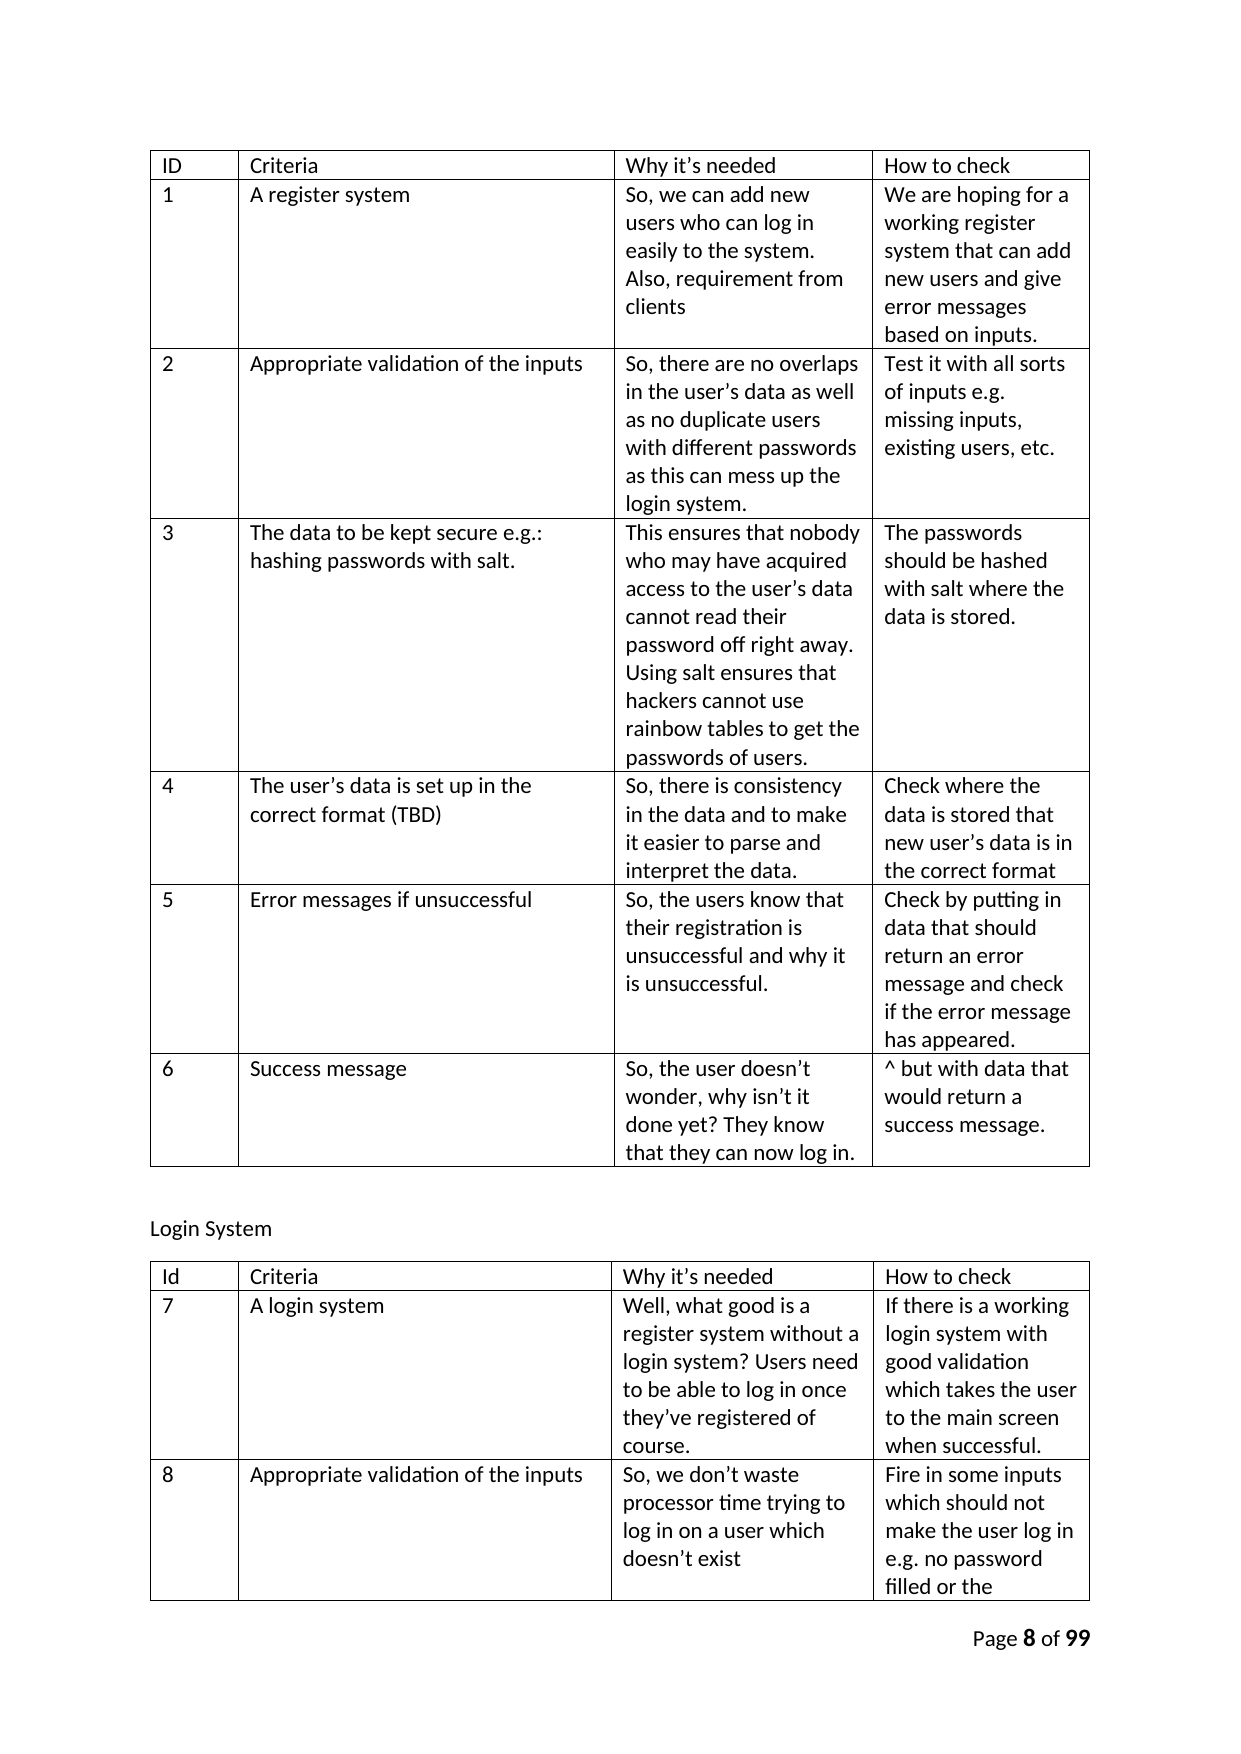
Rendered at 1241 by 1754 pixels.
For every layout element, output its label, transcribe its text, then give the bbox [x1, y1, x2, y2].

table_header Criteria [239, 1262, 611, 1290]
table_cell The data to be kept secure e.g.: hashing passwords with salt. [239, 519, 614, 771]
table_cell We are hoping for a working register system that can add new users and give error messages based on inputs. [873, 180, 1089, 348]
table_header Criteria [239, 151, 614, 179]
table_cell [612, 1460, 873, 1600]
table_header Id [151, 1262, 238, 1290]
table_cell Success message [239, 1054, 614, 1166]
table_header ID [151, 151, 238, 179]
table_header How to check [873, 151, 1089, 179]
table_cell 4 [151, 772, 238, 884]
table_cell A register system [239, 180, 614, 348]
table_cell 5 [151, 885, 238, 1053]
table_cell Appropriate validation of the inputs [239, 349, 614, 517]
table_cell 8 [151, 1460, 238, 1600]
table_header How to check [874, 1262, 1089, 1290]
table_cell So, there is consistency in the data and to make it easier to parse and interpret the data. [615, 772, 872, 884]
table_cell The user’s data is set up in the correct format (TBD) [239, 772, 614, 884]
table_cell So, there are no overlaps in the user’s data as well as no duplicate users with different passwords as this can mess up the login system. [615, 349, 872, 517]
table_cell Test it with all sorts of inputs e.g. missing inputs, existing users, etc. [873, 349, 1089, 517]
table_cell 6 [151, 1054, 238, 1166]
table_cell 2 [151, 349, 238, 517]
table_cell A login system [239, 1291, 611, 1459]
table_cell Check by putting in data that should return an error message and check if the error message has appeared. [873, 885, 1089, 1053]
table_header Why it’s needed [612, 1262, 873, 1290]
table_cell If there is a working login system with good validation which takes the user to the main screen when successful. [874, 1291, 1089, 1459]
table_cell Error messages if unsuccessful [239, 885, 614, 1053]
table_cell ^ but with data that would return a success message. [873, 1054, 1089, 1166]
table_header Why it’s needed [615, 151, 872, 179]
table_cell 7 [151, 1291, 238, 1459]
table_cell This ensures that nobody who may have acquired access to the user’s data cannot read their password off right away. Using salt ensures that hackers cannot use rainbow tables to get the passwords of users. [615, 519, 872, 771]
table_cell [874, 1460, 1089, 1600]
table_cell So, the user doesn’t wonder, why isn’t it done yet? They know that they can now log in. [615, 1054, 872, 1166]
table_cell Well, what good is a register system without a login system? Users need to be able to log in once they’ve registered of course. [612, 1291, 873, 1459]
table_cell So, the users know that their registration is unsuccessful and why it is unsuccessful. [615, 885, 872, 1053]
table_cell 1 [151, 180, 238, 348]
table_cell So, we can add new users who can log in easily to the system. Also, requirement from clients [615, 180, 872, 348]
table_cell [239, 1460, 611, 1600]
table_cell Check where the data is stored that new user’s data is in the correct format [873, 772, 1089, 884]
table_cell The passwords should be hashed with salt where the data is stored. [873, 519, 1089, 771]
table_cell 3 [151, 519, 238, 771]
text Login System [150, 1214, 1090, 1242]
